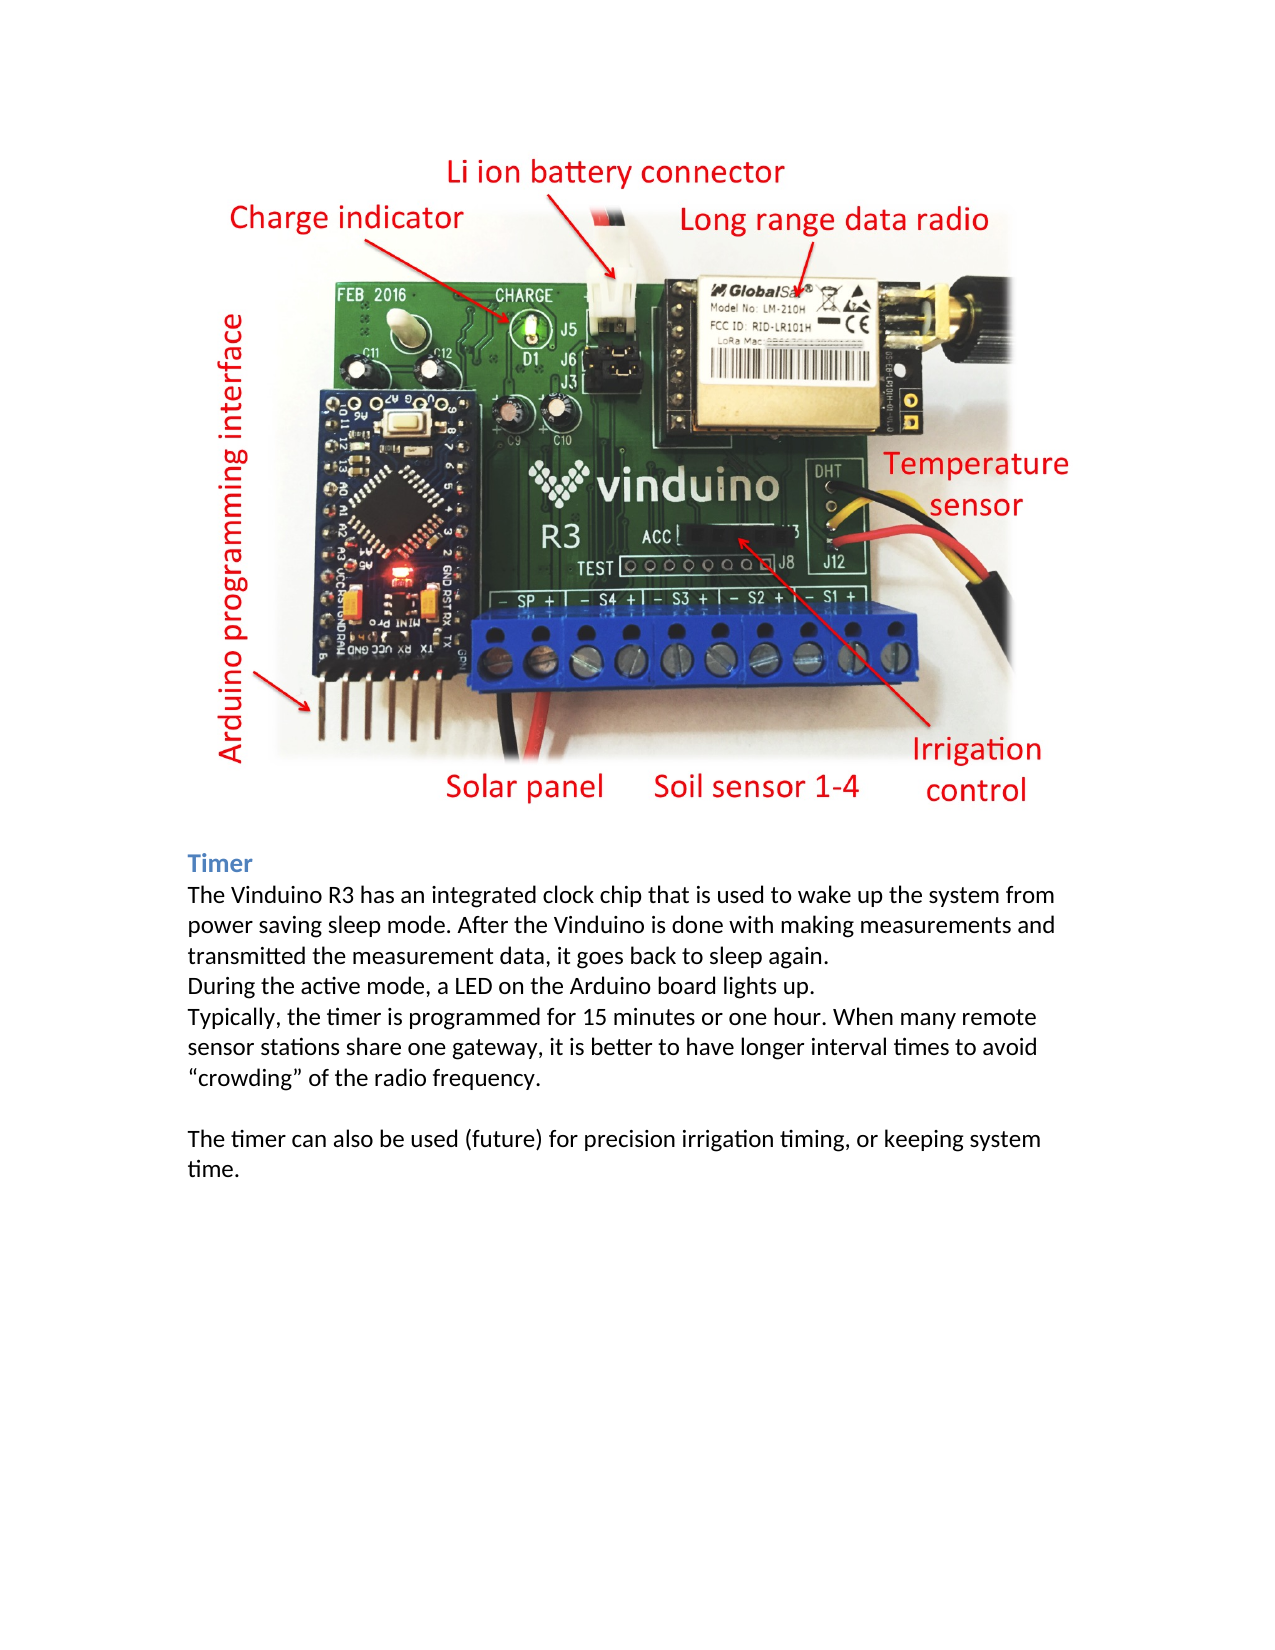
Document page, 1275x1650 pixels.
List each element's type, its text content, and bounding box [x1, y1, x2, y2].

subtitle Timer [187, 846, 1087, 879]
text The Vinduino R3 has an integrated clock chip that is used to wake up the system from power saving sleep mode. After the Vinduino is done with making measurements and transmitted the measurement data, it goes back to sleep again. [187, 879, 1087, 970]
picture [187, 150, 1088, 825]
text Typically, the timer is programmed for 15 minutes or one hour. When many remote sensor stations share one gateway, it is better to have longer interval times to avoid “crowding” of the radio frequency. [187, 1001, 1087, 1092]
text The timer can also be used (future) for precision irrigation timing, or keeping system time. [187, 1123, 1087, 1184]
text During the active mode, a LED on the Arduino board lights up. [187, 970, 1087, 1001]
